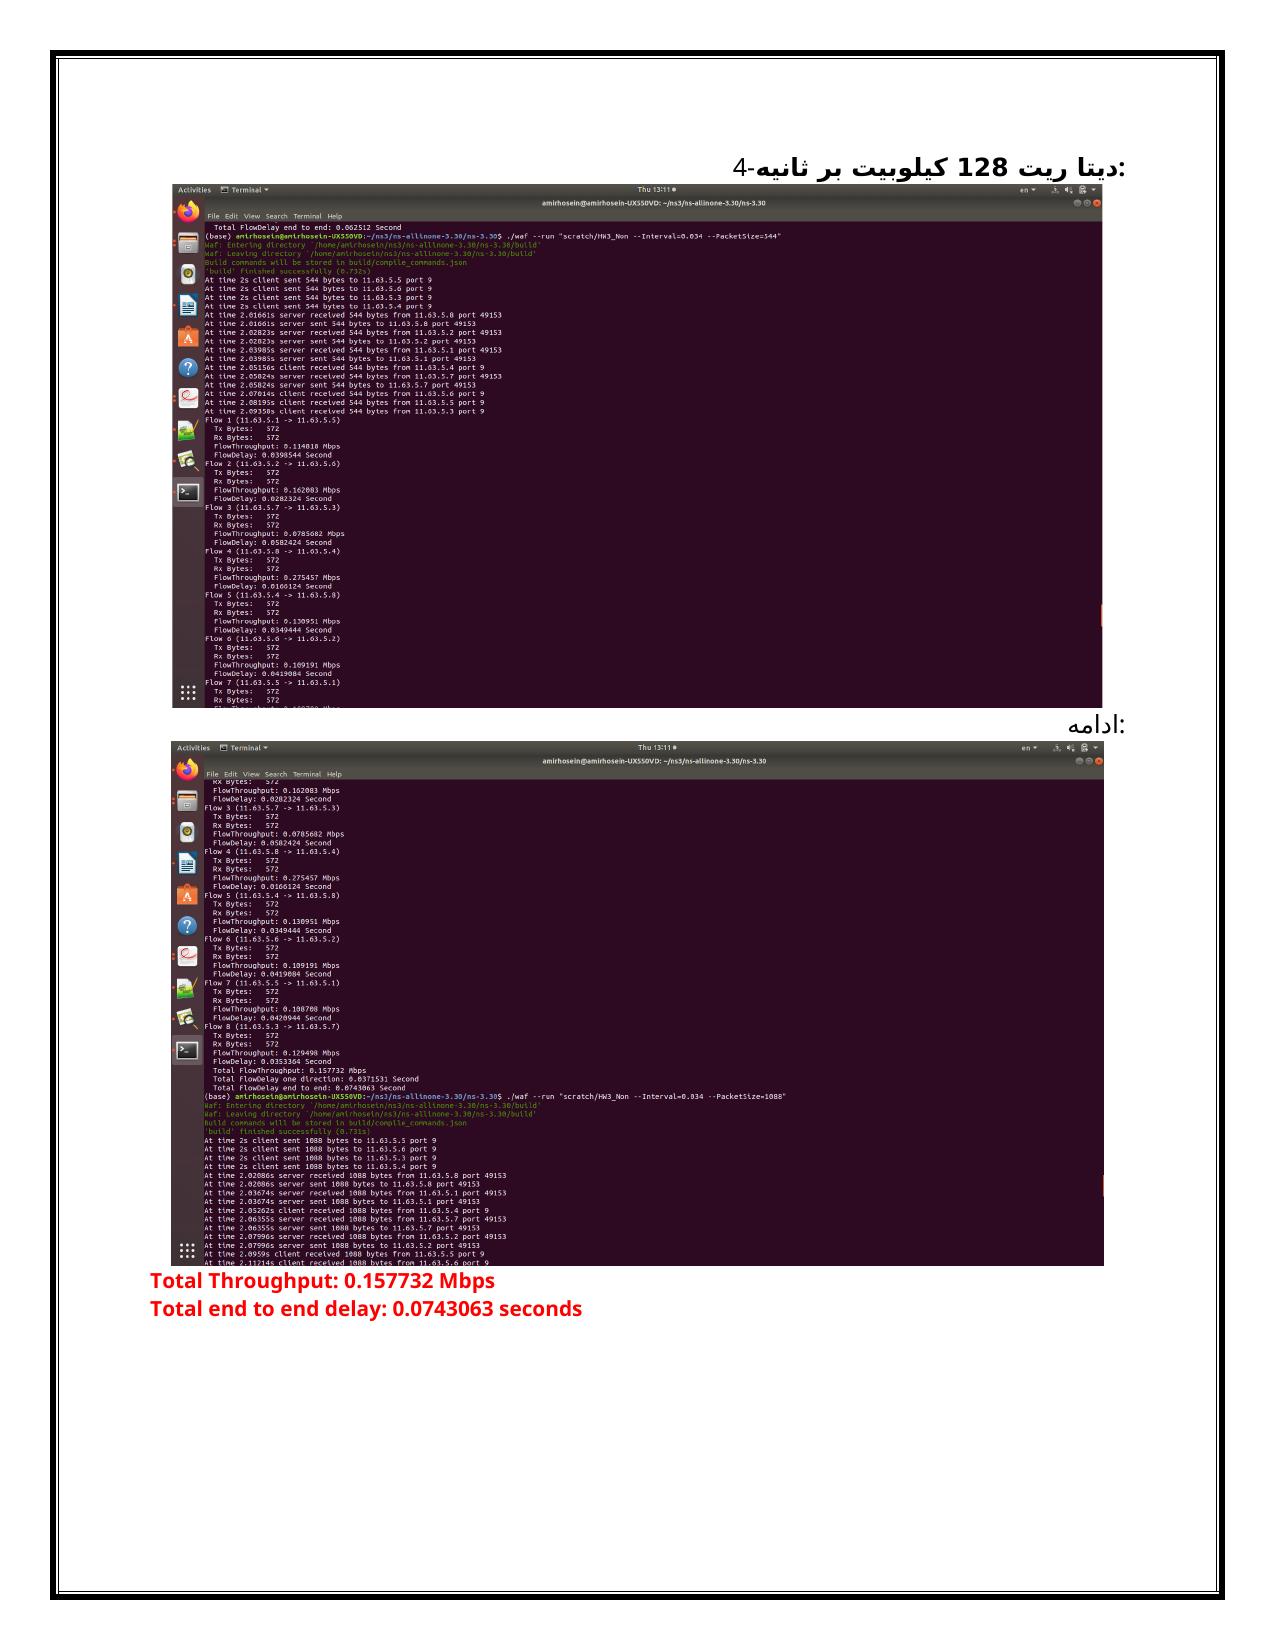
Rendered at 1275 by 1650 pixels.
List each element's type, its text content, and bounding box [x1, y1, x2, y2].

picture [171, 741, 1104, 1266]
text 4-دیتا ریت 128 کیلوبیت بر ثانیه: [150, 150, 1125, 184]
text Total Throughput: 0.157732 Mbps [150, 1266, 1125, 1294]
text ادامه: [150, 707, 1125, 741]
picture [172, 184, 1103, 708]
text Total end to end delay: 0.0743063 seconds [150, 1294, 1125, 1323]
